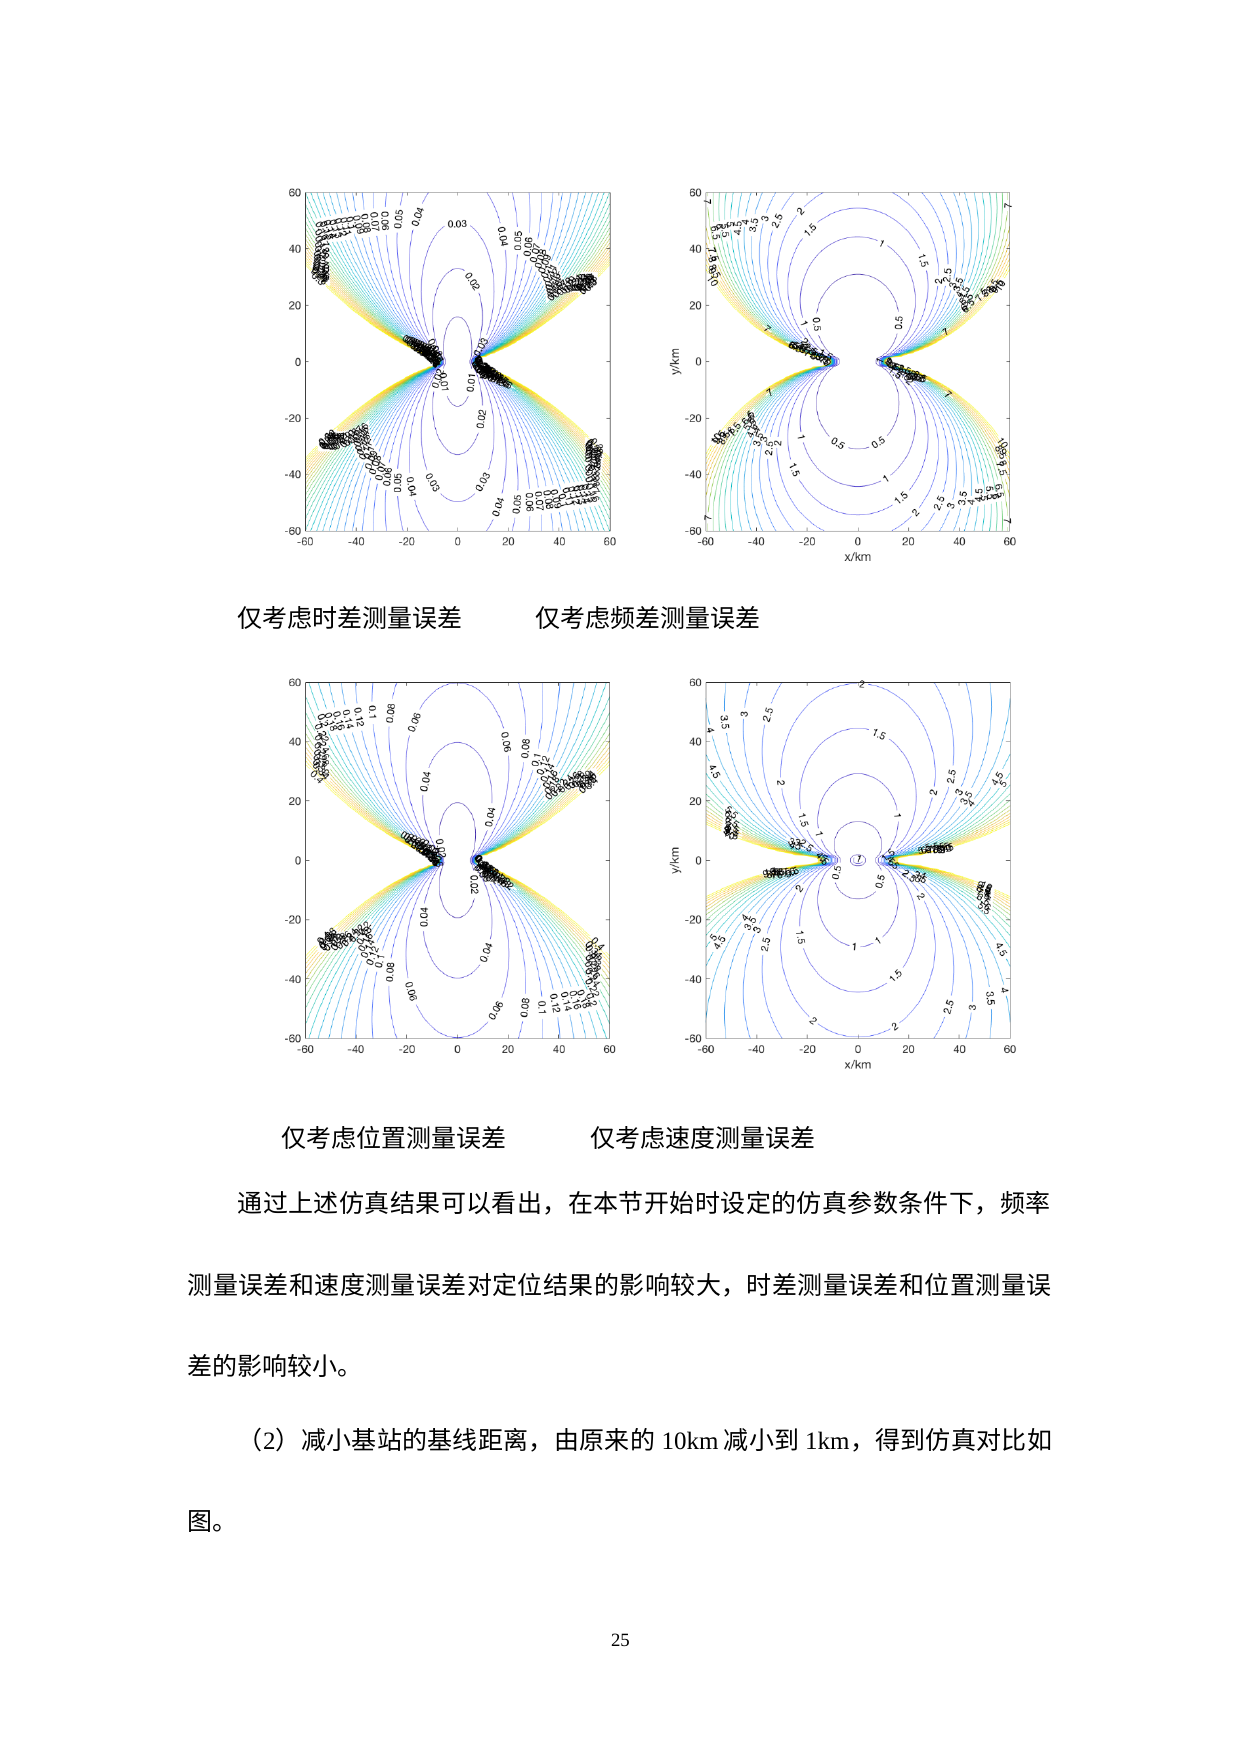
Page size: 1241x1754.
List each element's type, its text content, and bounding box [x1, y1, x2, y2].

text （2）减小基站的基线距离，由原来的10km减小到1km，得到仿真对比如图。 [187, 1406, 1053, 1552]
picture [187, 162, 1096, 576]
text 仅考虑位置测量误差 仅考虑速度测量误差 [187, 1104, 1053, 1169]
text 仅考虑时差测量误差 仅考虑频差测量误差 [187, 584, 1053, 649]
picture [187, 649, 1096, 1086]
text 通过上述仿真结果可以看出，在本节开始时设定的仿真参数条件下，频率测量误差和速度测量误差对定位结果的影响较大，时差测量误差和位置测量误差的影响较小。 [187, 1169, 1053, 1397]
